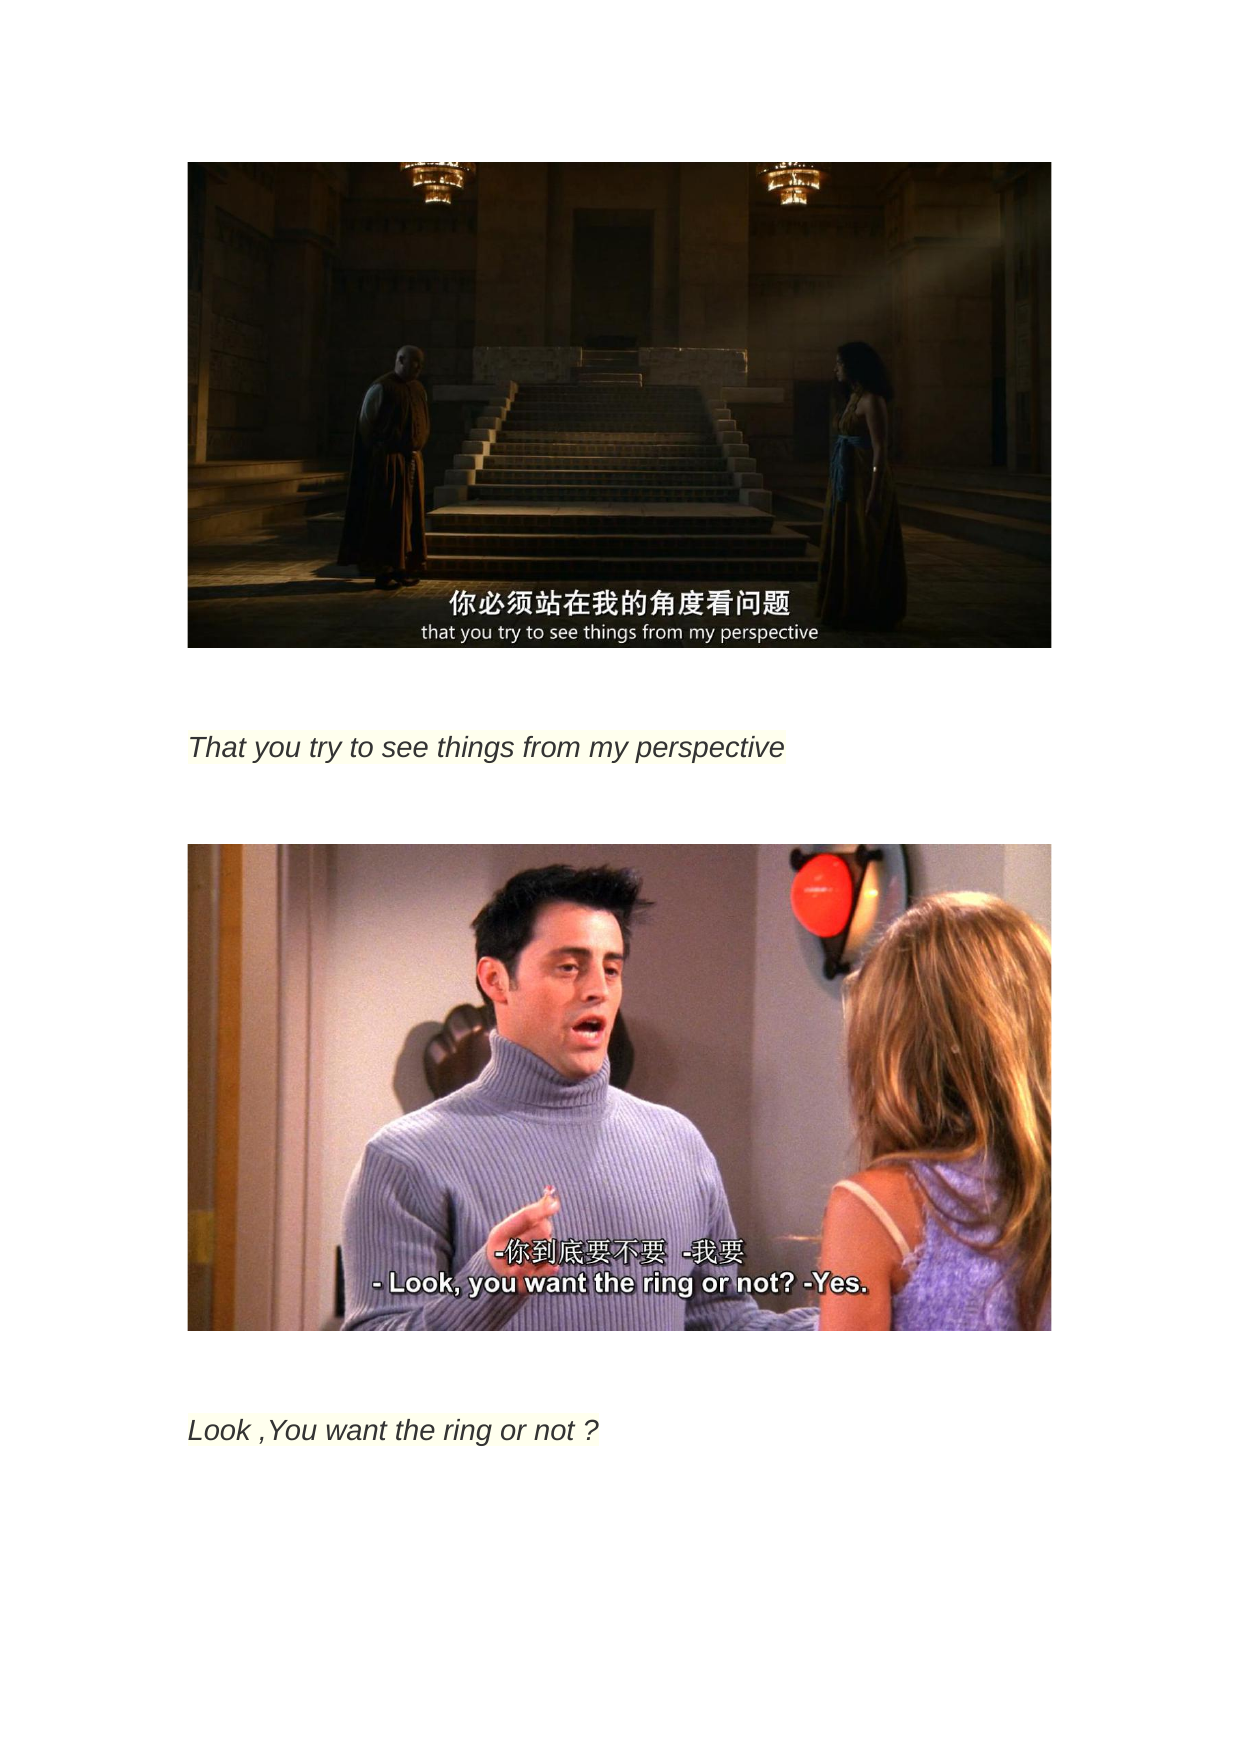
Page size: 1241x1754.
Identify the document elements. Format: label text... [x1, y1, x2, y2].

list That you try to see things from my perspective [187, 714, 1053, 779]
picture [187, 162, 1052, 648]
picture [187, 844, 1052, 1331]
list Look ,You want the ring or not ? [187, 1397, 1053, 1462]
